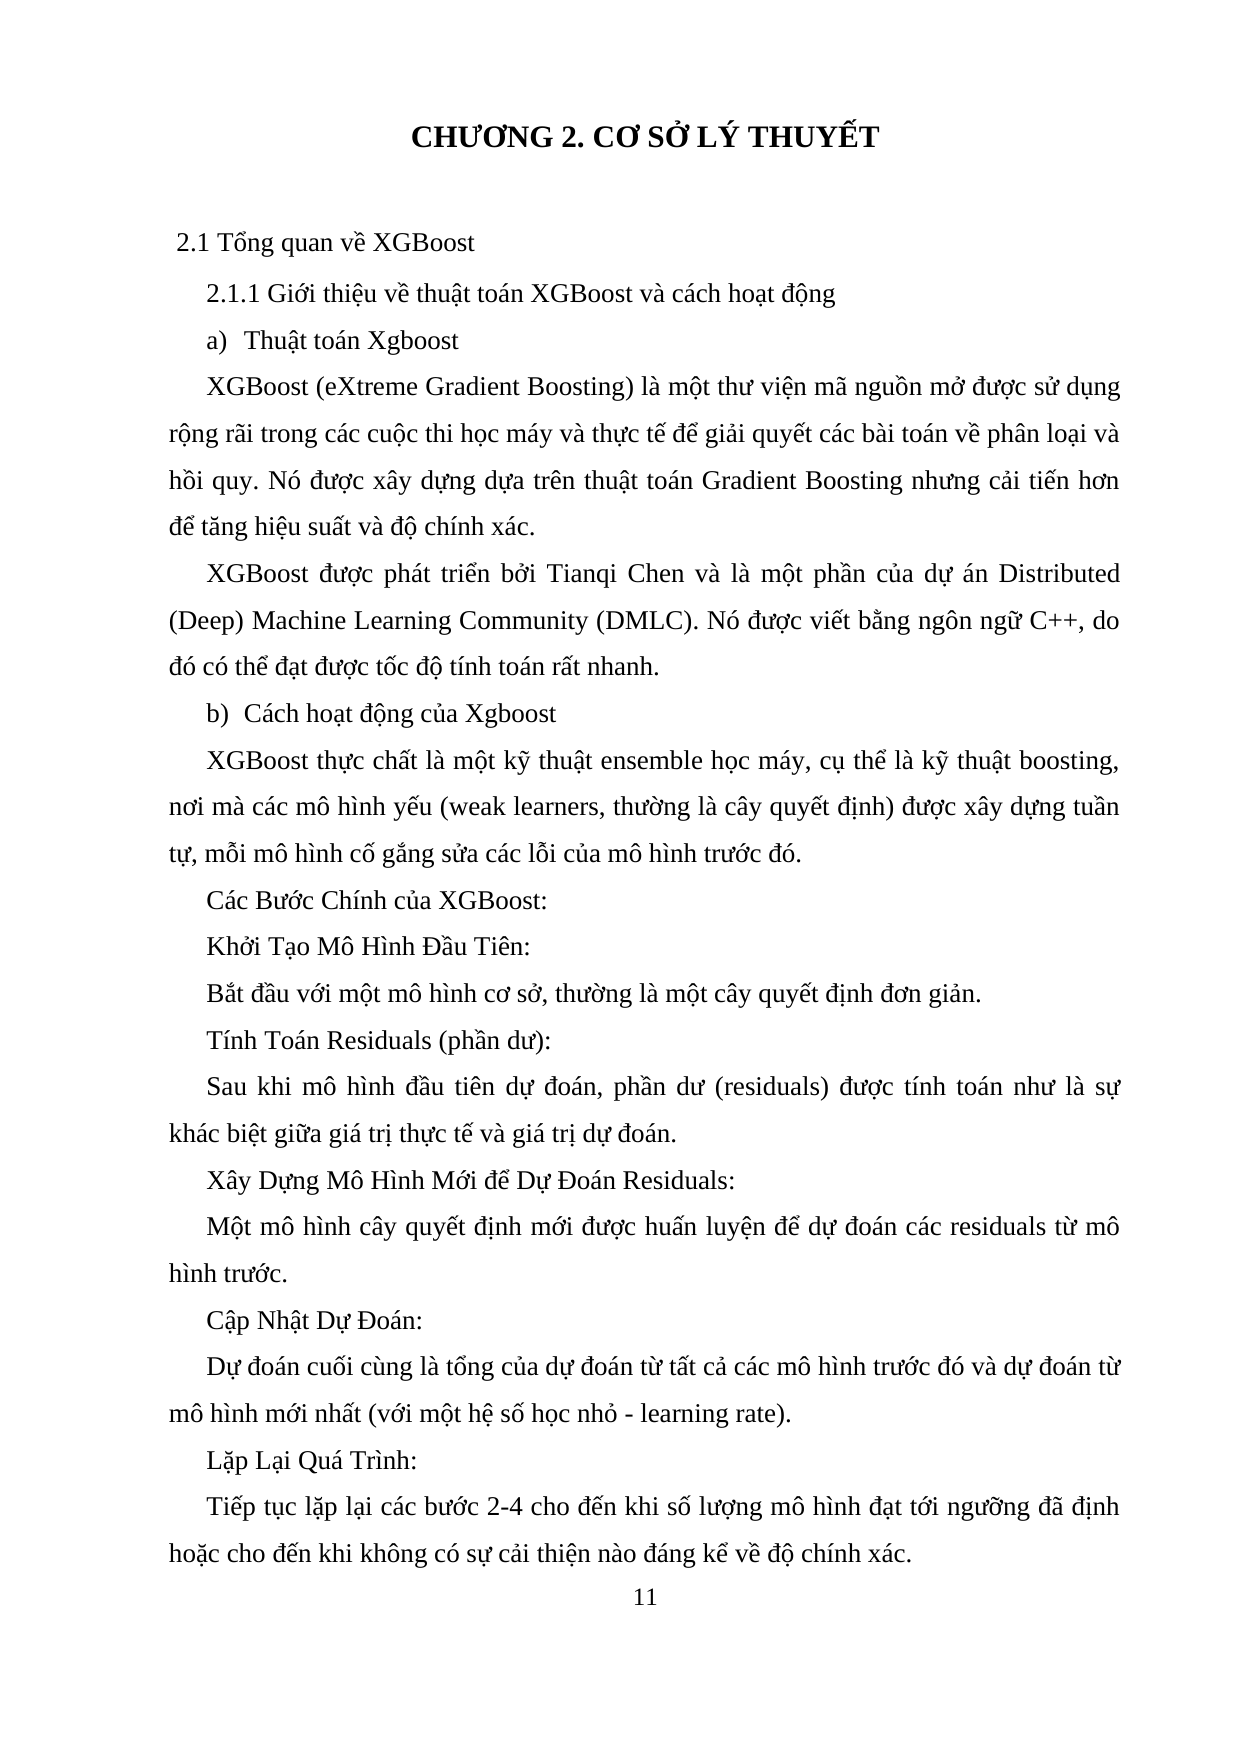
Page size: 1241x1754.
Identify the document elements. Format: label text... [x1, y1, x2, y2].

list Các Bước Chính của XGBoost: [169, 884, 1122, 915]
subtitle 2.1 Tổng quan về XGBoost [139, 226, 1122, 257]
list Cách hoạt động của Xgboost [169, 697, 1122, 728]
list Khởi Tạo Mô Hình Đầu Tiên: [169, 930, 1122, 962]
subtitle CHƯƠNG 2. CƠ SỞ LÝ THUYẾT [169, 118, 1122, 154]
list XGBoost thực chất là một kỹ thuật ensemble học máy, cụ thể là kỹ thuật boosting, nơi mà các mô hình yếu (weak learners, thường là cây quyết định) được xây dựng tuần tự, mỗi mô hình cố gắng sửa các lỗi của mô hình trước đó. [169, 744, 1122, 868]
list Thuật toán Xgboost [169, 324, 1122, 355]
list Sau khi mô hình đầu tiên dự đoán, phần dư (residuals) được tính toán như là sự khác biệt giữa giá trị thực tế và giá trị dự đoán. [169, 1070, 1122, 1148]
list Bắt đầu với một mô hình cơ sở, thường là một cây quyết định đơn giản. [169, 977, 1122, 1008]
list Xây Dựng Mô Hình Mới để Dự Đoán Residuals: [169, 1164, 1122, 1195]
list Cập Nhật Dự Đoán: [169, 1304, 1122, 1335]
list Tính Toán Residuals (phần dư): [169, 1024, 1122, 1055]
subtitle 2.1.1 Giới thiệu về thuật toán XGBoost và cách hoạt động [169, 277, 1122, 308]
list Tiếp tục lặp lại các bước 2-4 cho đến khi số lượng mô hình đạt tới ngưỡng đã định hoặc cho đến khi không có sự cải thiện nào đáng kể về độ chính xác. [169, 1490, 1122, 1568]
list Một mô hình cây quyết định mới được huấn luyện để dự đoán các residuals từ mô hình trước. [169, 1210, 1122, 1288]
list XGBoost (eXtreme Gradient Boosting) là một thư viện mã nguồn mở được sử dụng rộng rãi trong các cuộc thi học máy và thực tế để giải quyết các bài toán về phân loại và hồi quy. Nó được xây dựng dựa trên thuật toán Gradient Boosting nhưng cải tiến hơn để tăng hiệu suất và độ chính xác. [169, 370, 1122, 542]
list XGBoost được phát triển bởi Tianqi Chen và là một phần của dự án Distributed (Deep) Machine Learning Community (DMLC). Nó được viết bằng ngôn ngữ C++, do đó có thể đạt được tốc độ tính toán rất nhanh. [169, 557, 1122, 682]
list Dự đoán cuối cùng là tổng của dự đoán từ tất cả các mô hình trước đó và dự đoán từ mô hình mới nhất (với một hệ số học nhỏ - learning rate). [169, 1350, 1122, 1428]
list Lặp Lại Quá Trình: [169, 1444, 1122, 1475]
